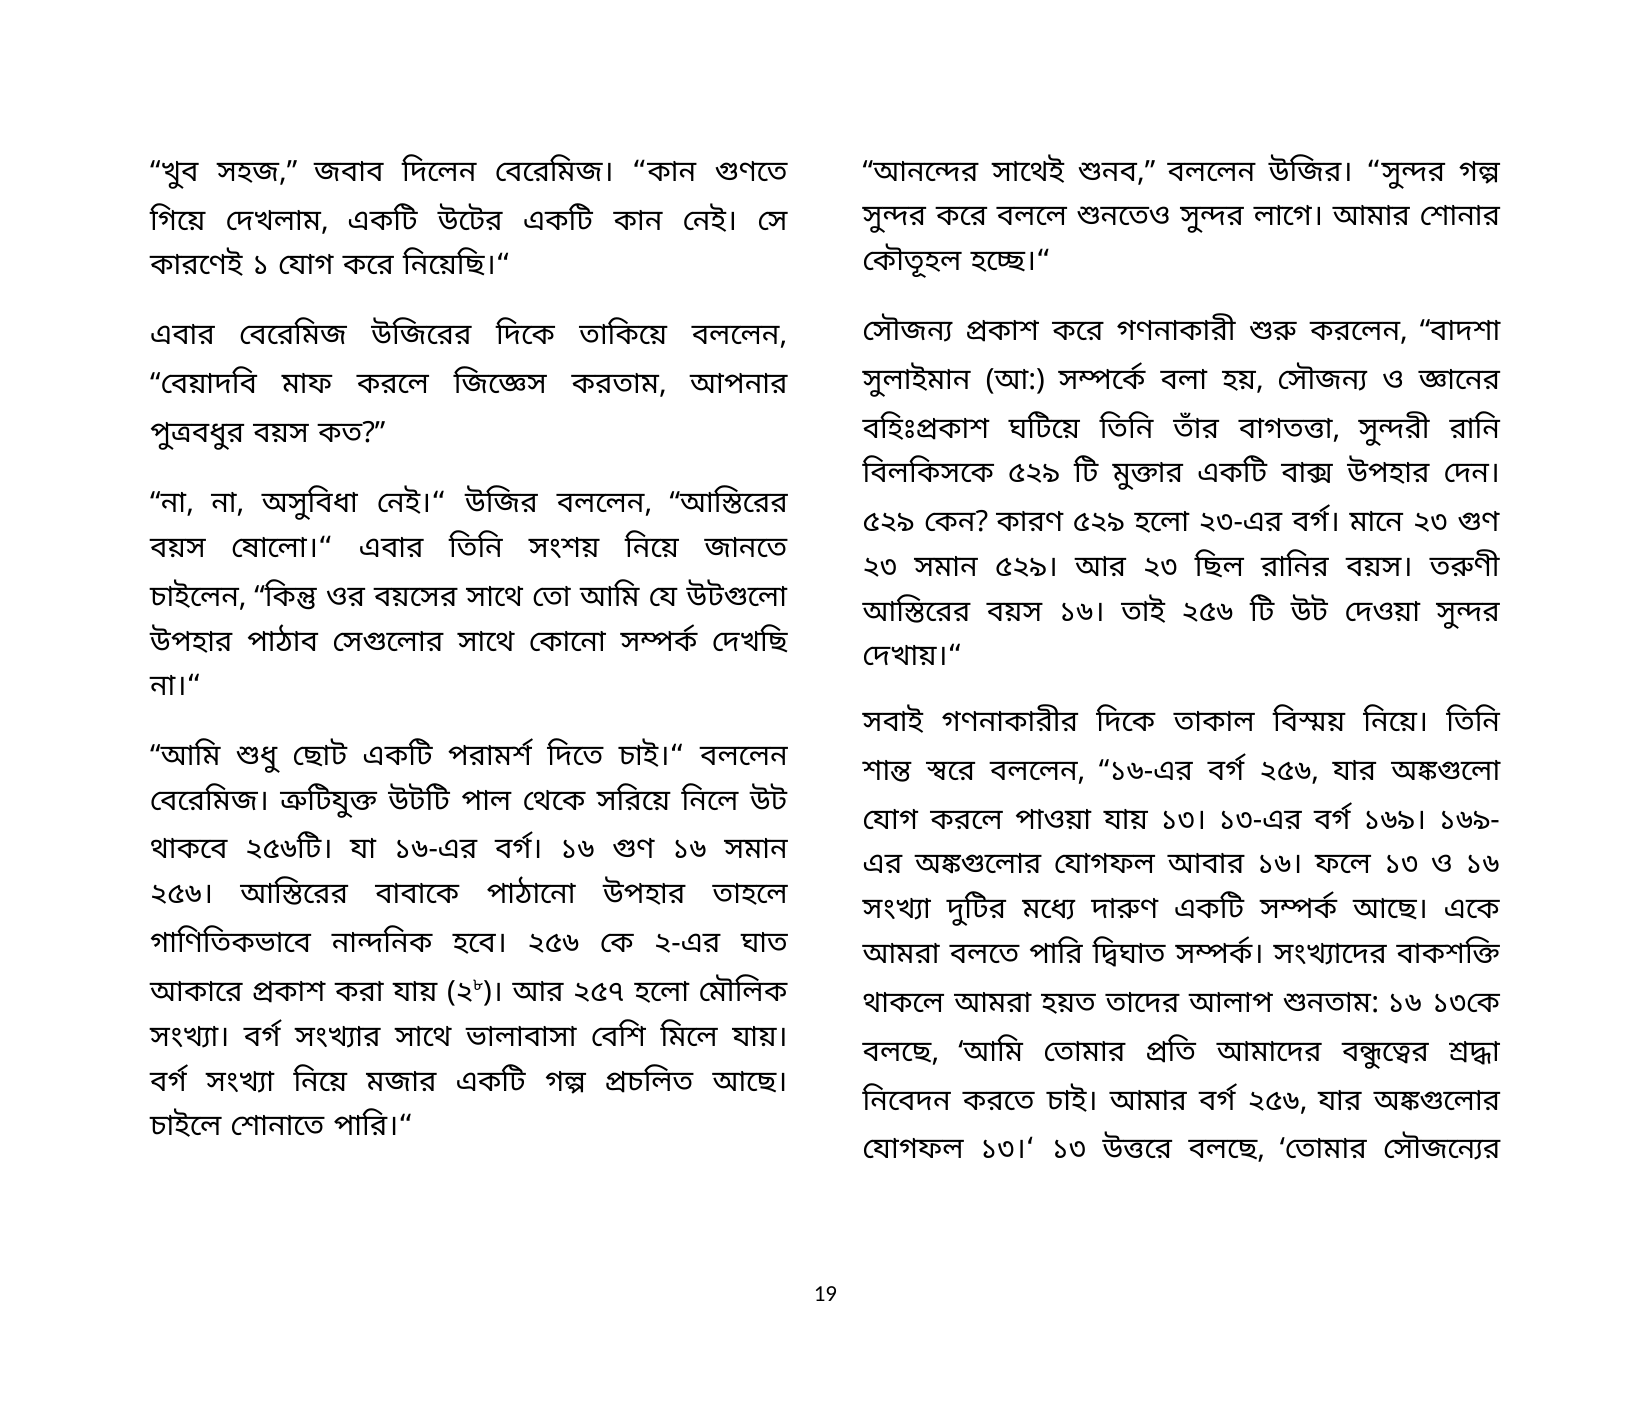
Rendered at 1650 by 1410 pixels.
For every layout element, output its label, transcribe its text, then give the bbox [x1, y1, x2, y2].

text “খুব সহজ,” জবাব দিলেন বেরেমিজ। “কান গুণতে গিয়ে দেখলাম, একটি উটের একটি কান নেই। সে কারণেই ১ যোগ করে নিয়েছি।“ [150, 150, 787, 287]
text সৌজন্য প্রকাশ করে গণনাকারী শুরু করলেন, “বাদশা সুলাইমান (আ:) সম্পর্কে বলা হয়, সৌজন্য ও জ্ঞানের বহিঃপ্রকাশ ঘটিয়ে তিনি তাঁর বাগতত্তা, সুন্দরী রানি বিলকিসকে ৫২৯ টি মুক্তার একটি বাক্স উপহার দেন। ৫২৯ কেন? কারণ ৫২৯ হলো ২৩-এর বর্গ। মানে ২৩ গুণ ২৩ সমান ৫২৯। আর ২৩ ছিল রানির বয়স। তরুণী আস্তিরের বয়স ১৬। তাই ২৫৬ টি উট দেওয়া সুন্দর দেখায়।“ [862, 309, 1500, 678]
text “আনন্দের সাথেই শুনব,” বললেন উজির। “সুন্দর গল্প সুন্দর করে বললে শুনতেও সুন্দর লাগে। আমার শোনার কৌতূহল হচ্ছে।“ [862, 150, 1500, 282]
text “আমি শুধু ছোট একটি পরামর্শ দিতে চাই।“ বললেন বেরেমিজ। ত্রুটিযুক্ত উটটি পাল থেকে সরিয়ে নিলে উট থাকবে ২৫৬টি। যা ১৬-এর বর্গ। ১৬ গুণ ১৬ সমান ২৫৬। আস্তিরের বাবাকে পাঠানো উপহার তাহলে গাণিতিকভাবে নান্দনিক হবে। ২৫৬ কে ২-এর ঘাত আকারে প্রকাশ করা যায় (২৮)। আর ২৫৭ হলো মৌলিক সংখ্যা। বর্গ সংখ্যার সাথে ভালাবাসা বেশি মিলে যায়। বর্গ সংখ্যা নিয়ে মজার একটি গল্প প্রচলিত আছে। চাইলে শোনাতে পারি।“ [150, 734, 787, 1147]
text এবার বেরেমিজ উজিরের দিকে তাকিয়ে বললেন, “বেয়াদবি মাফ করলে জিজ্ঞেস করতাম, আপনার পুত্রবধুর বয়স কত?” [150, 313, 787, 454]
text “না, না, অসুবিধা নেই।“ উজির বললেন, “আস্তিরের বয়স ষোলো।“ এবার তিনি সংশয় নিয়ে জানতে চাইলেন, “কিন্তু ওর বয়সের সাথে তো আমি যে উটগুলো উপহার পাঠাব সেগুলোর সাথে কোনো সম্পর্ক দেখছি না।“ [150, 481, 787, 707]
